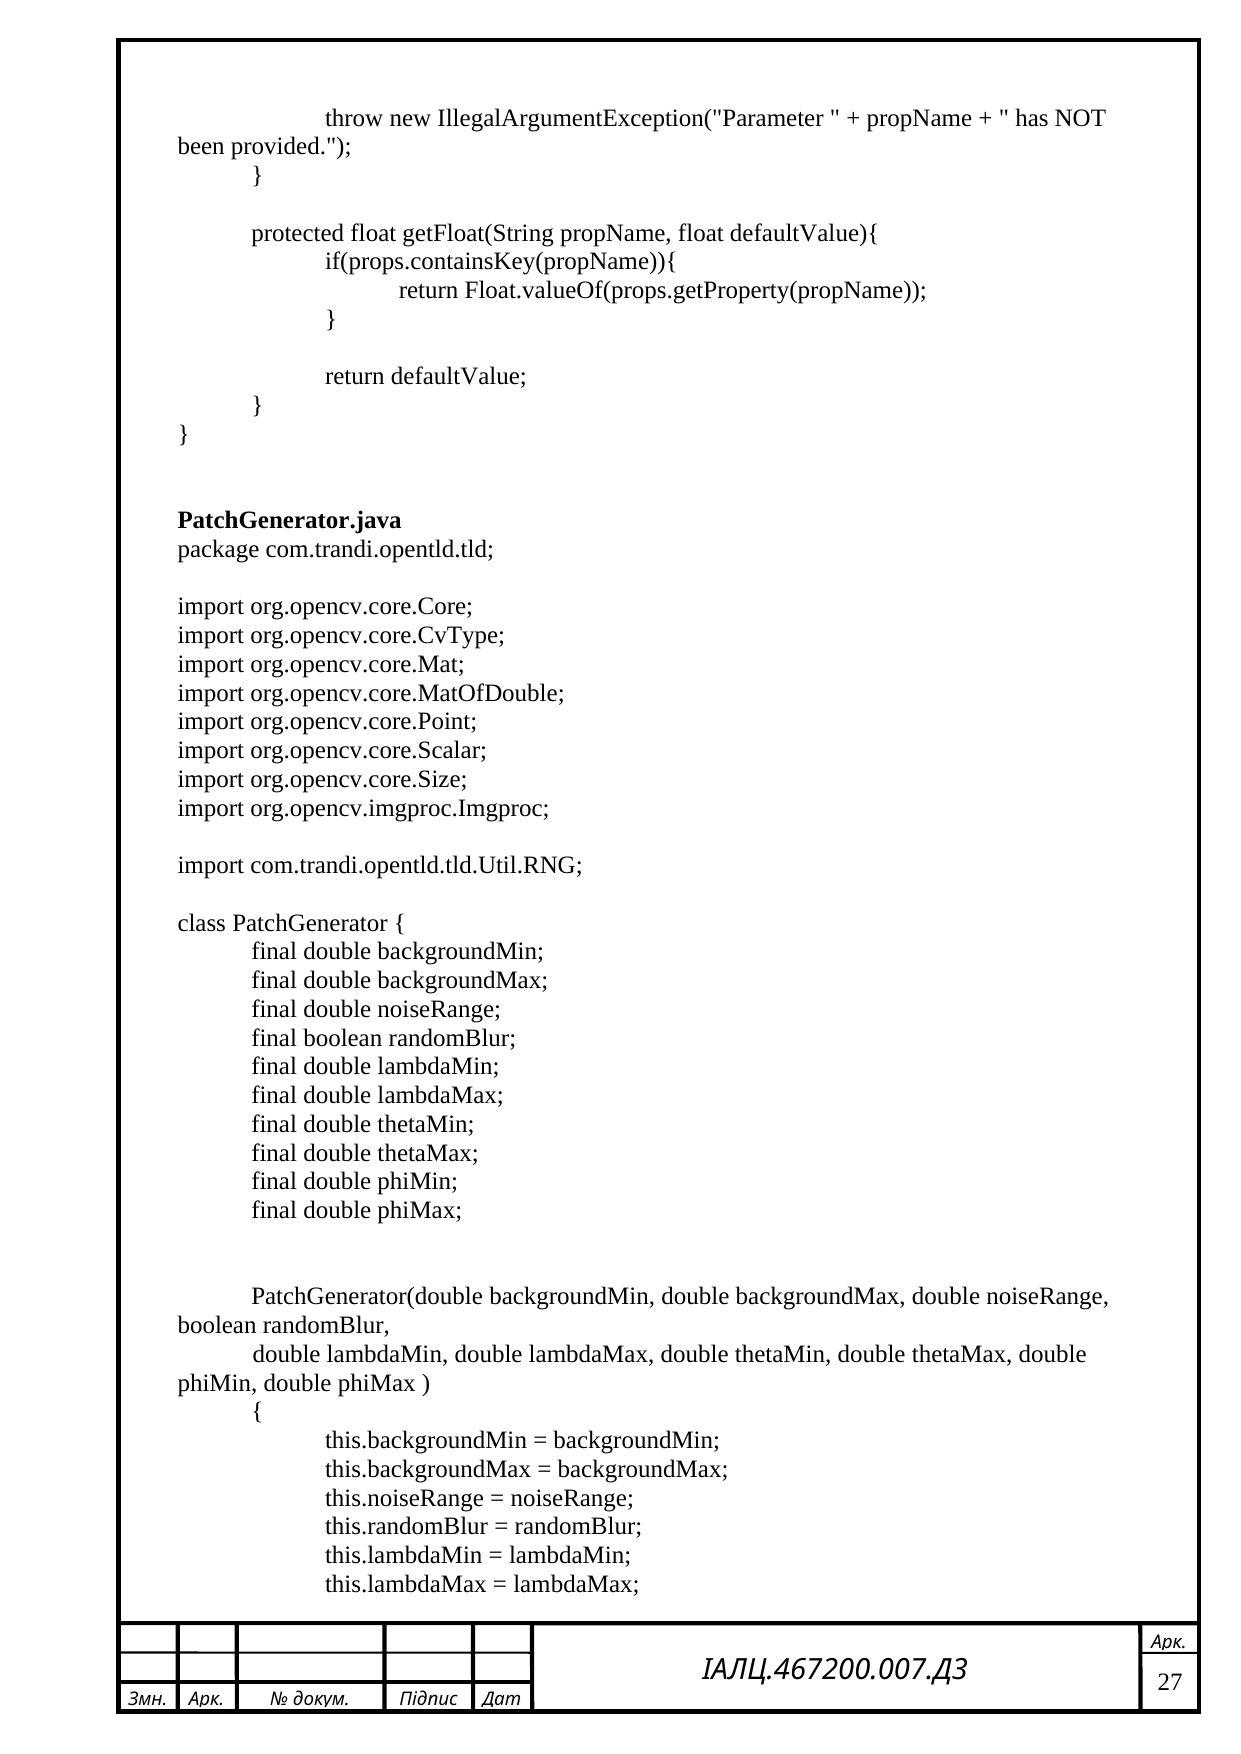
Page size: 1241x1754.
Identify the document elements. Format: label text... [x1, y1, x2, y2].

text import org.opencv.core.Size; [177, 764, 1152, 793]
text final double backgroundMin; [177, 936, 1152, 965]
text final double phiMax; [177, 1195, 1152, 1224]
text } [177, 160, 1152, 189]
text import org.opencv.core.Core; [177, 591, 1152, 620]
text this.backgroundMax = backgroundMax; [177, 1454, 1152, 1483]
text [177, 103, 1152, 160]
text protected float getFloat(String propName, float defaultValue){ [177, 218, 1152, 246]
text this.noiseRange = noiseRange; [177, 1483, 1152, 1511]
text import org.opencv.core.Point; [177, 706, 1152, 735]
text import org.opencv.core.Mat; [177, 649, 1152, 678]
text } [177, 304, 1152, 333]
text import org.opencv.core.Scalar; [177, 735, 1152, 764]
text { [177, 1396, 1152, 1425]
text final boolean randomBlur; [177, 1023, 1152, 1051]
text final double lambdaMax; [177, 1080, 1152, 1109]
text final double noiseRange; [177, 994, 1152, 1023]
text final double thetaMin; [177, 1109, 1152, 1138]
text import org.opencv.core.CvType; [177, 620, 1152, 649]
text this.backgroundMin = backgroundMin; [177, 1425, 1152, 1454]
text package com.trandi.opentld.tld; [177, 534, 1152, 563]
text return defaultValue; [177, 361, 1152, 390]
text this.lambdaMin = lambdaMin; [177, 1540, 1152, 1569]
text import com.trandi.opentld.tld.Util.RNG; [177, 850, 1152, 879]
text double lambdaMin, double lambdaMax, double thetaMin, double thetaMax, double phiMin, double phiMax ) [177, 1339, 1152, 1396]
text final double backgroundMax; [177, 965, 1152, 994]
text this.randomBlur = randomBlur; [177, 1511, 1152, 1540]
text return Float.valueOf(props.getProperty(propName)); [177, 275, 1152, 304]
text } [177, 419, 1152, 448]
text if(props.containsKey(propName)){ [177, 246, 1152, 275]
text } [177, 390, 1152, 419]
text PatchGenerator.java [177, 505, 1152, 534]
text final double phiMin; [177, 1166, 1152, 1195]
text final double thetaMax; [177, 1138, 1152, 1166]
text this.lambdaMax = lambdaMax; [177, 1569, 1152, 1598]
text import org.opencv.core.MatOfDouble; [177, 678, 1152, 706]
text final double lambdaMin; [177, 1051, 1152, 1080]
text import org.opencv.imgproc.Imgproc; [177, 793, 1152, 821]
text PatchGenerator(double backgroundMin, double backgroundMax, double noiseRange, boolean randomBlur, [177, 1281, 1152, 1339]
text class PatchGenerator { [177, 908, 1152, 936]
